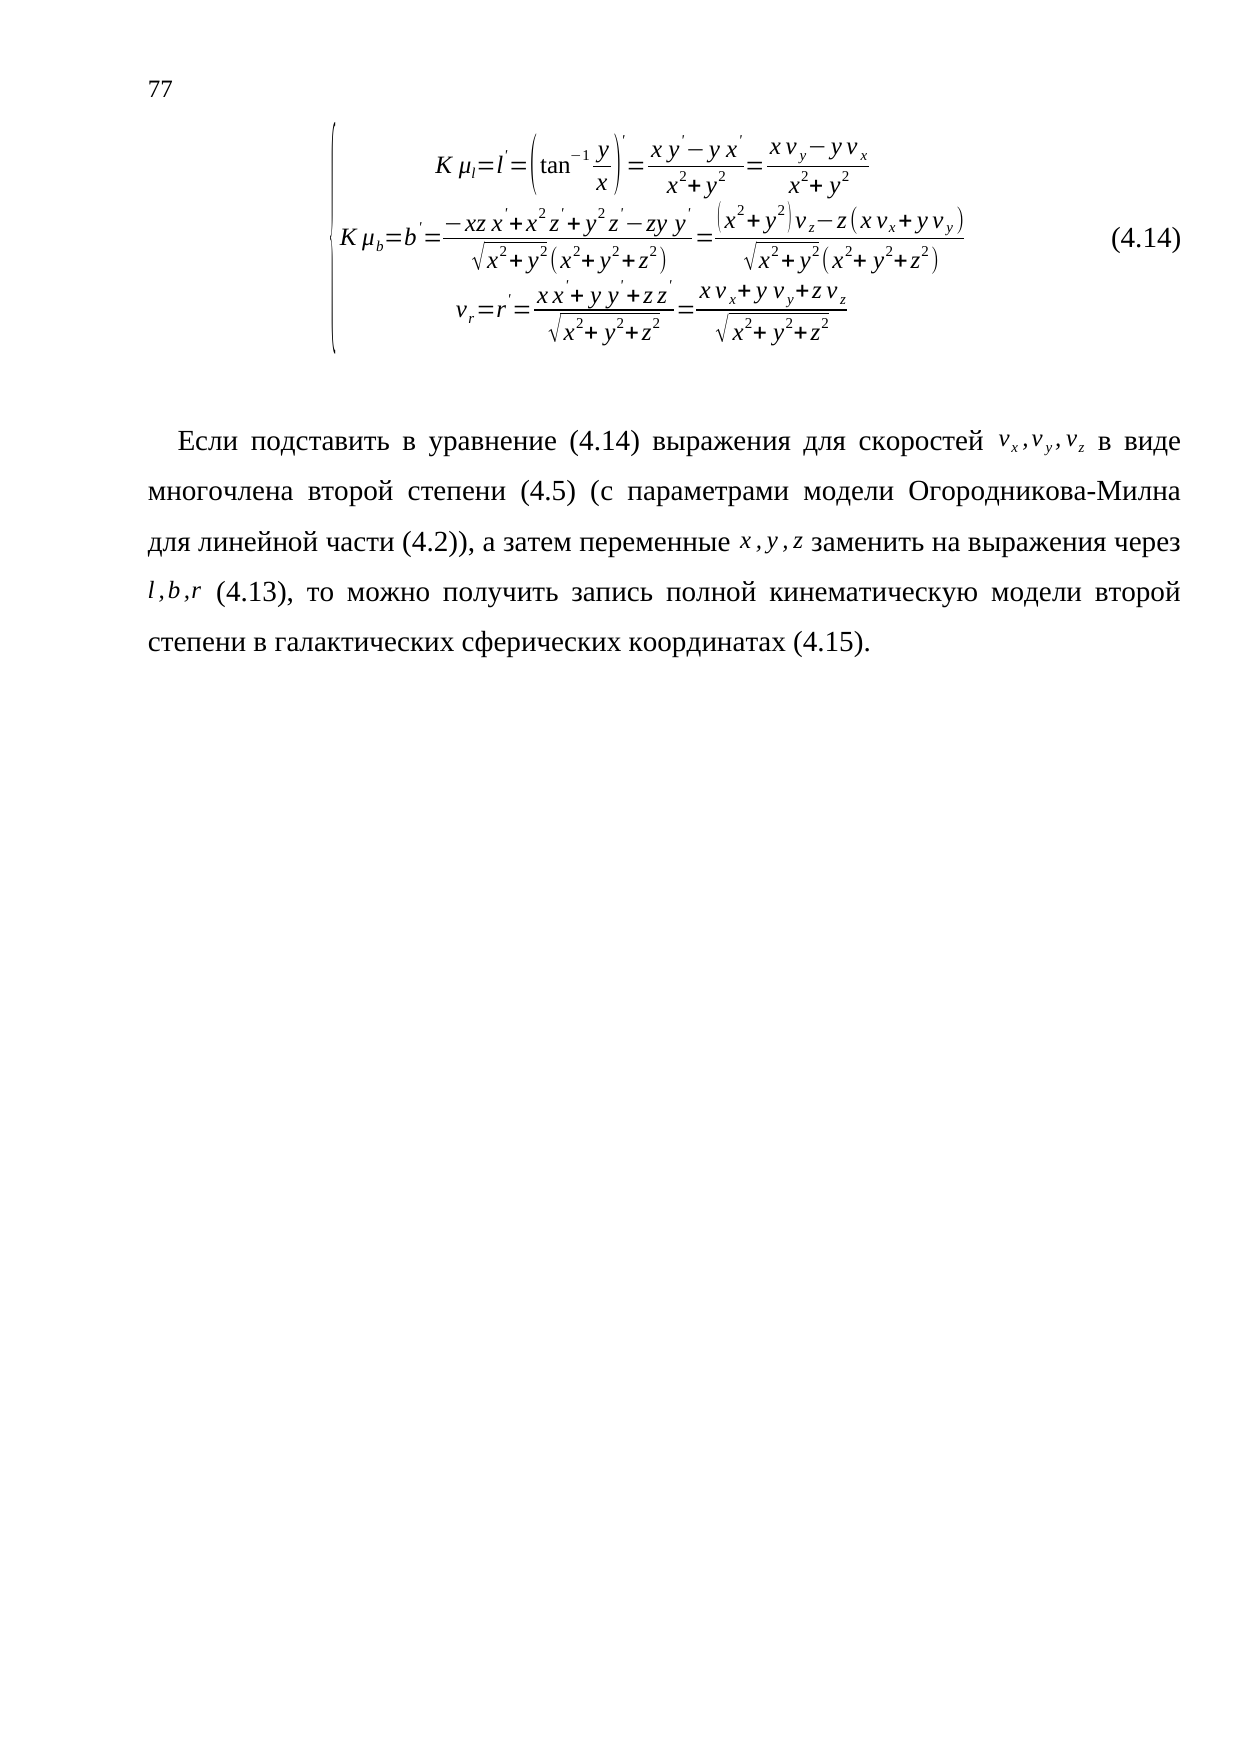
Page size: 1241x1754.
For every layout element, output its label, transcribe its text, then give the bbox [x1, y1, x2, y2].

text Если подставить в уравнение (4.14) выражения для скоростей в виде многочлена второй степени (4.5) (c параметрами модели Огородникова-Милна для линейной части (4.2)), а затем переменные заменить на выражения через (4.13), то можно получить запись полной кинематическую модели второй степени в галактических сферических координатах (4.15). [148, 423, 1181, 658]
text (4.14) [148, 122, 1181, 356]
